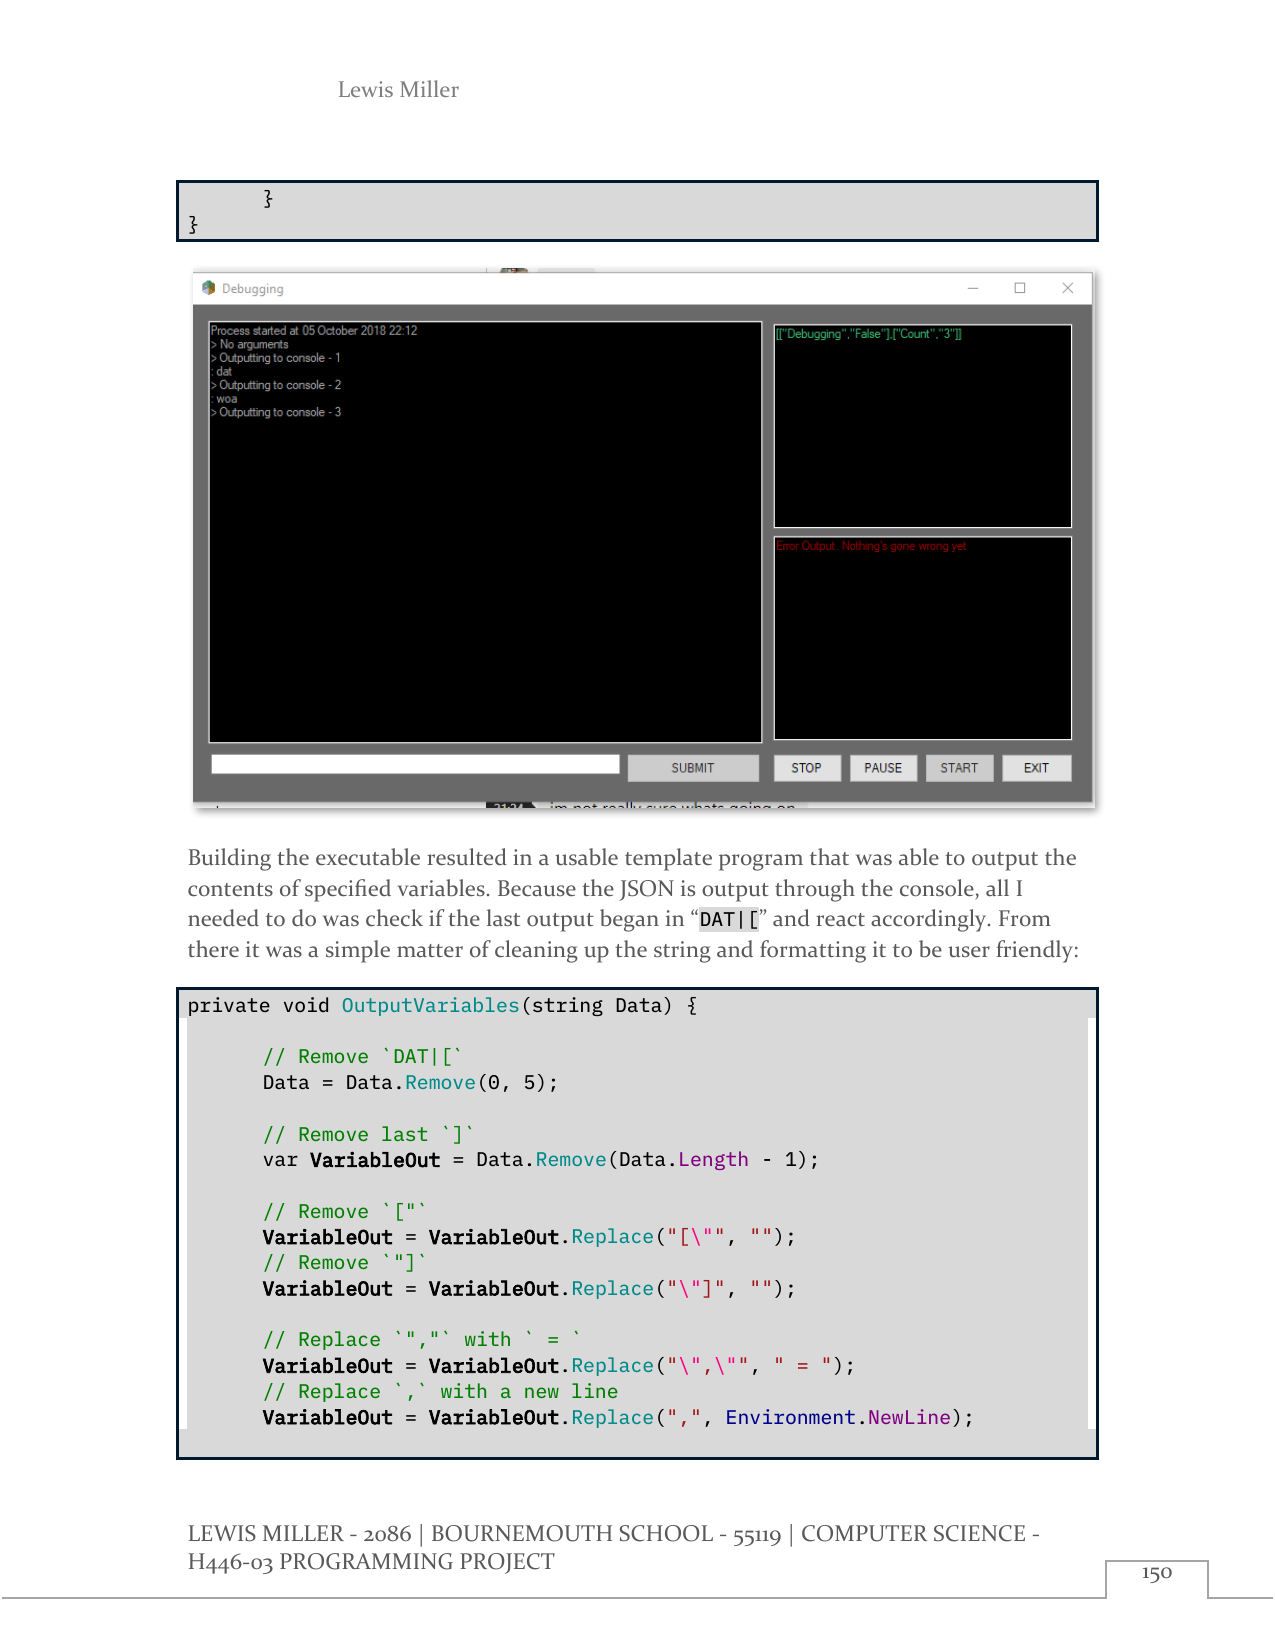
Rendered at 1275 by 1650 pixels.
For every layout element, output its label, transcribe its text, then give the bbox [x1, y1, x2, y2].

text } [179, 183, 1096, 206]
text VariableOut = VariableOut.Replace("\"]", ""); [187, 1275, 1088, 1301]
text VariableOut = VariableOut.Replace(",", Environment.NewLine); [187, 1404, 1088, 1424]
text // Remove `["` [187, 1198, 1088, 1224]
text // Remove `DAT|[` [187, 1043, 1088, 1069]
text // Remove `"]` [187, 1249, 1088, 1275]
text Building the executable resulted in a usable template program that was able to output the contents of specified variables. Because the JSON is output through the console, all I needed to do was check if the last output began in “DAT|[” and react accordingly. From there it was a simple matter of cleaning up the string and formatting it to be user friendly: [187, 843, 1088, 963]
text var VariableOut = Data.Remove(Data.Length - 1); [187, 1146, 1088, 1172]
text VariableOut = VariableOut.Replace("[\"", ""); [187, 1224, 1088, 1249]
text // Replace `,` with a new line [187, 1378, 1088, 1404]
text // Remove last `]` [187, 1121, 1088, 1146]
text VariableOut = VariableOut.Replace("\",\"", " = "); [187, 1352, 1088, 1378]
picture [193, 268, 1095, 808]
text private void OutputVariables(string Data) { [179, 990, 1096, 1018]
text } [179, 206, 1096, 239]
text Data = Data.Remove(0, 5); [187, 1069, 1088, 1095]
text // Replace `","` with ` = ` [187, 1327, 1088, 1352]
